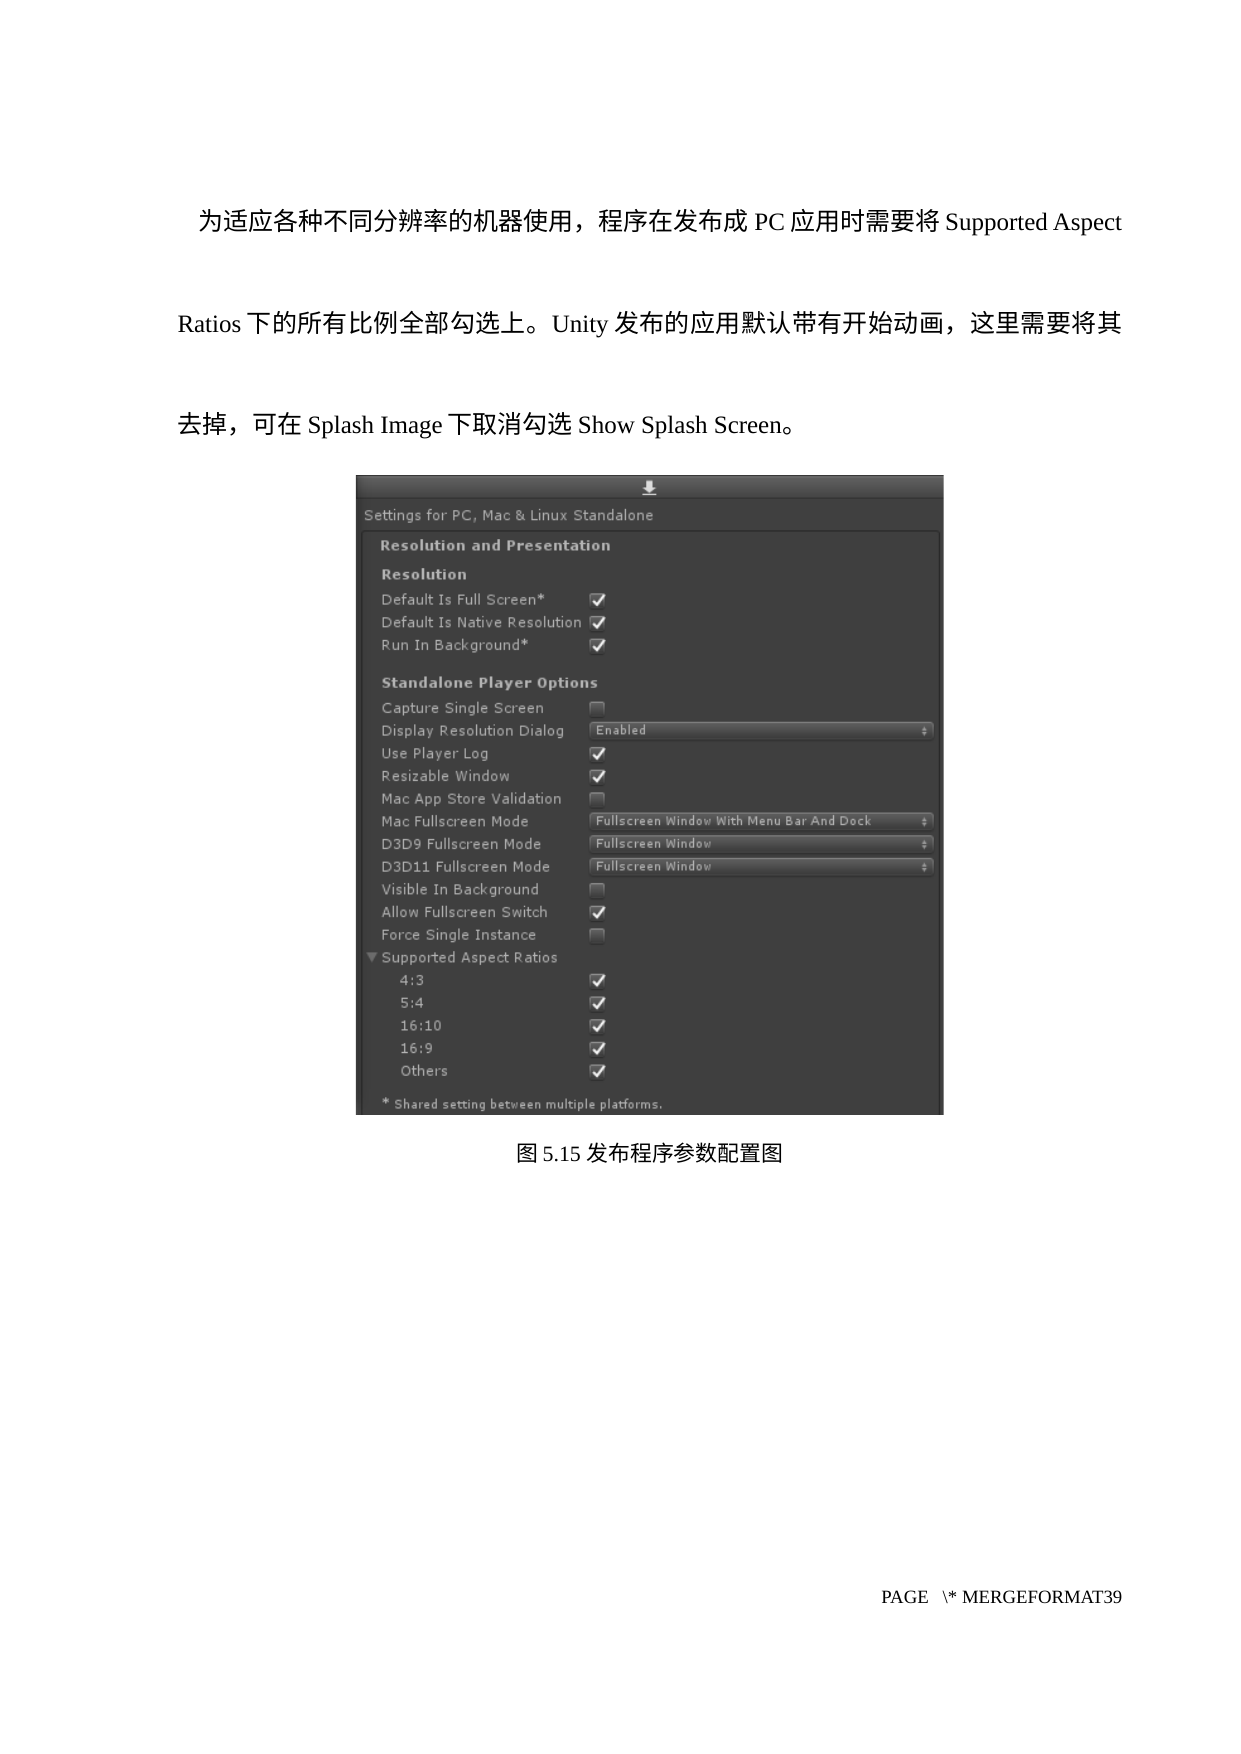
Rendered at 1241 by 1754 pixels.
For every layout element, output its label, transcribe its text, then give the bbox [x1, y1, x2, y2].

text 图5.15 发布程序参数配置图 [177, 1135, 1122, 1169]
text 为适应各种不同分辨率的机器使用，程序在发布成PC应用时需要将Supported Aspect Ratios下的所有比例全部勾选上。Unity发布的应用默认带有开始动画，这里需要将其去掉，可在Splash Image下取消勾选Show Splash Screen。 [177, 185, 1122, 457]
picture [355, 475, 944, 1115]
